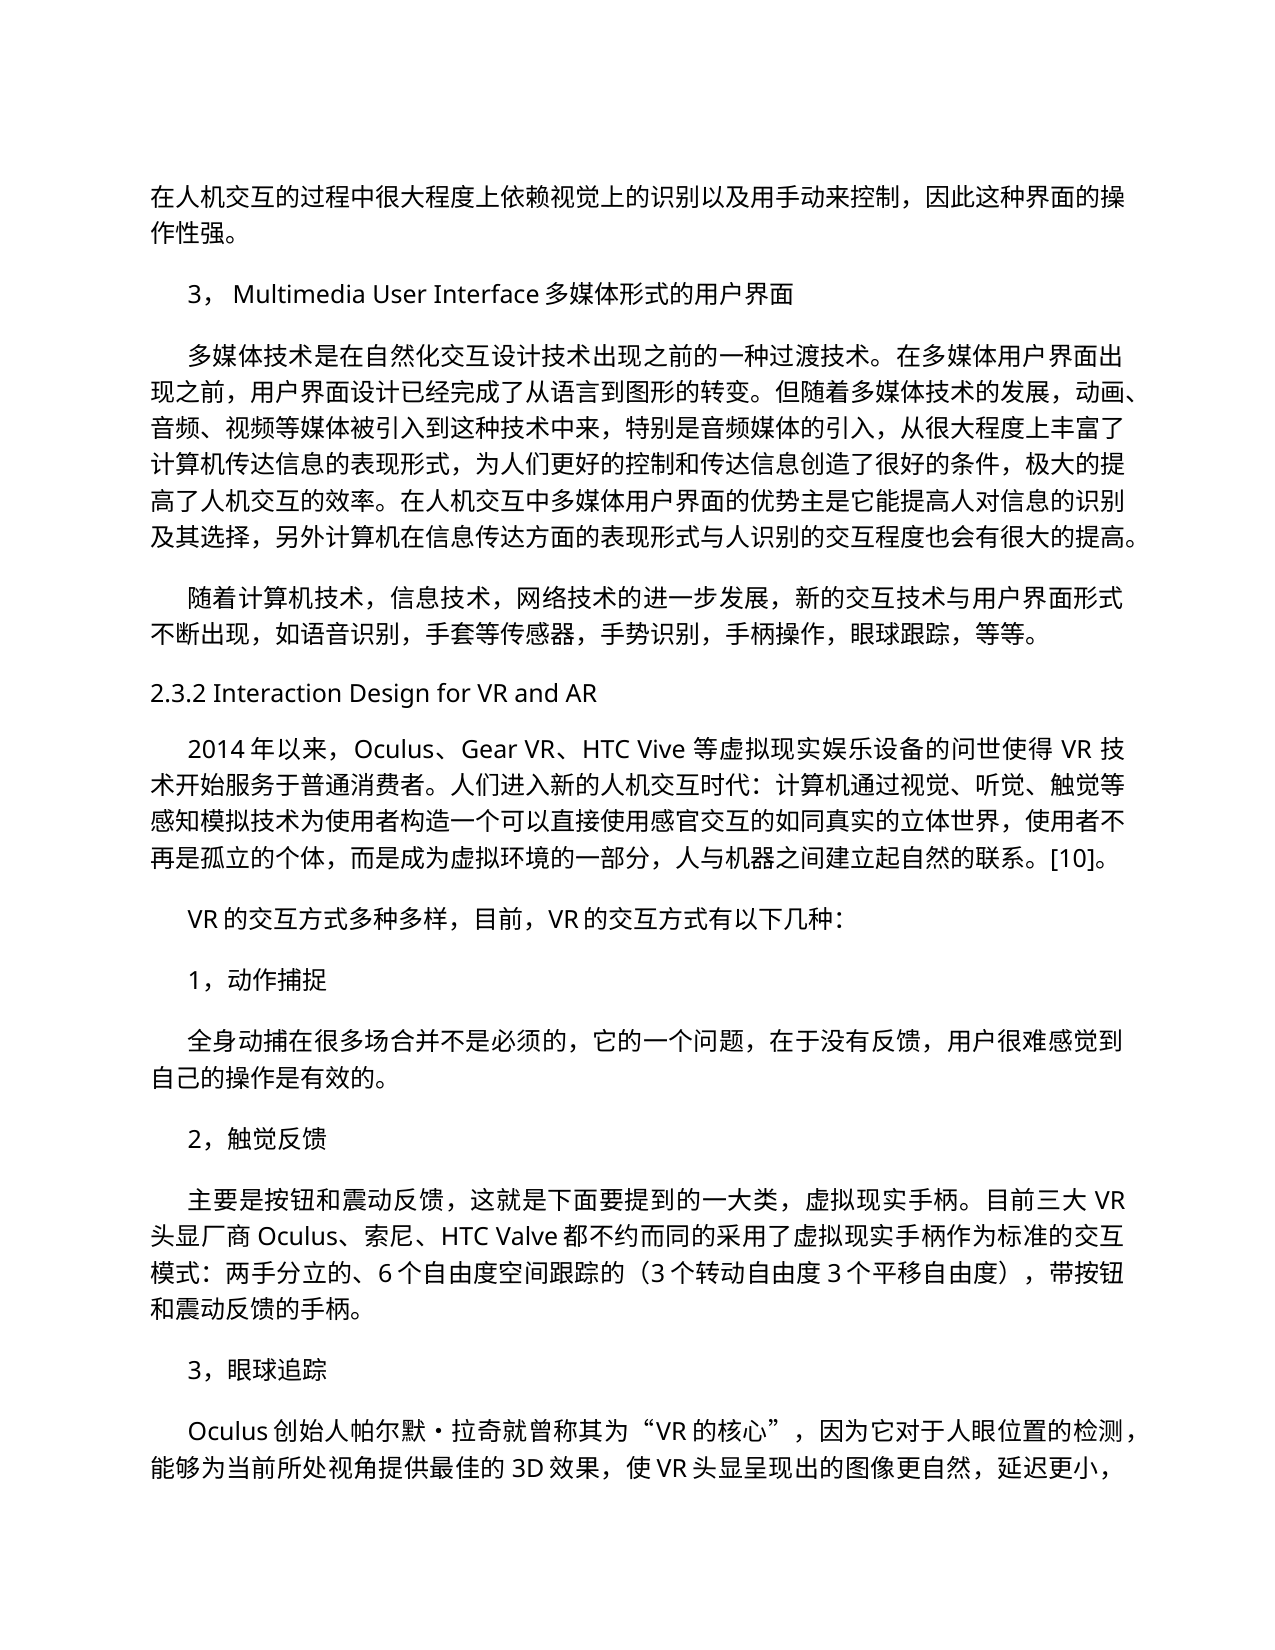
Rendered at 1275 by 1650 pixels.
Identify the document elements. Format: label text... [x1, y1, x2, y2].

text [150, 177, 1125, 250]
text 2，触觉反馈 [150, 1119, 1125, 1156]
text 3，眼球追踪 [150, 1351, 1125, 1387]
text 主要是按钮和震动反馈，这就是下面要提到的一大类，虚拟现实手柄。目前三大VR头显厂商Oculus、索尼、HTC Valve都不约而同的采用了虚拟现实手柄作为标准的交互模式：两手分立的、6个自由度空间跟踪的（3个转动自由度3个平移自由度），带按钮和震动反馈的手柄。 [150, 1181, 1125, 1326]
text 全身动捕在很多场合并不是必须的，它的一个问题，在于没有反馈，用户很难感觉到自己的操作是有效的。 [150, 1022, 1125, 1094]
text 3， Multimedia User Interface多媒体形式的用户界面 [150, 275, 1125, 311]
text 2.3.2 Interaction Design for VR and AR [150, 676, 1125, 710]
text 1，动作捕捉 [150, 961, 1125, 997]
text 多媒体技术是在自然化交互设计技术出现之前的一种过渡技术。在多媒体用户界面出现之前，用户界面设计已经完成了从语言到图形的转变。但随着多媒体技术的发展，动画、音频、视频等媒体被引入到这种技术中来，特别是音频媒体的引入，从很大程度上丰富了计算机传达信息的表现形式，为人们更好的控制和传达信息创造了很好的条件，极大的提高了人机交互的效率。在人机交互中多媒体用户界面的优势主是它能提高人对信息的识别及其选择，另外计算机在信息传达方面的表现形式与人识别的交互程度也会有很大的提高。 [150, 336, 1125, 553]
text VR的交互方式多种多样，目前，VR的交互方式有以下几种： [150, 899, 1125, 936]
text 随着计算机技术，信息技术，网络技术的进一步发展，新的交互技术与用户界面形式不断出现，如语音识别，手套等传感器，手势识别，手柄操作，眼球跟踪，等等。 [150, 578, 1125, 651]
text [150, 1412, 1125, 1484]
text 2014年以来，Oculus、Gear VR、HTC Vive 等虚拟现实娱乐设备的问世使得 VR 技术开始服务于普通消费者。人们进入新的人机交互时代：计算机通过视觉、听觉、触觉等感知模拟技术为使用者构造一个可以直接使用感官交互的如同真实的立体世界，使用者不再是孤立的个体，而是成为虚拟环境的一部分，人与机器之间建立起自然的联系。[10]。 [150, 729, 1125, 874]
